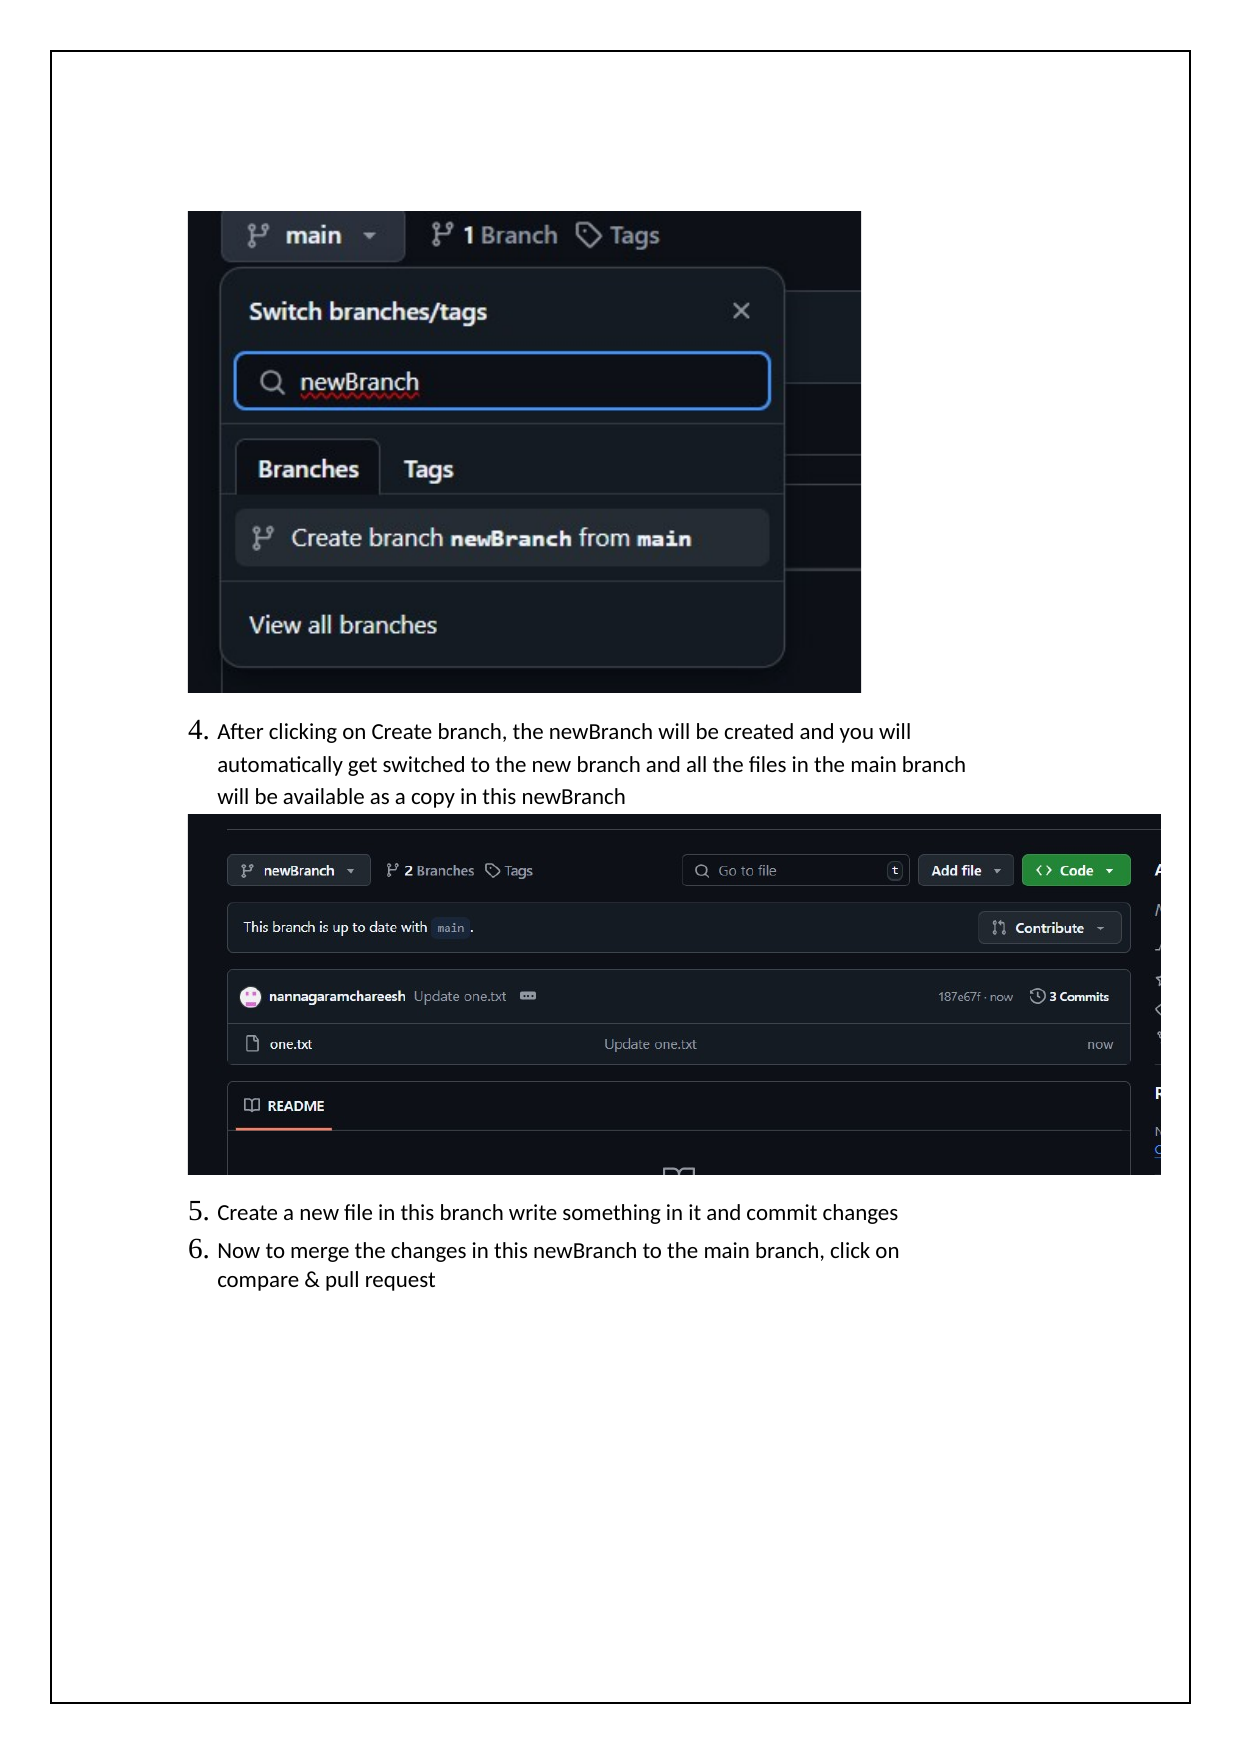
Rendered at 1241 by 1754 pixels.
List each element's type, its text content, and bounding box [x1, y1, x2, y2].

list Create a new file in this branch write something in it and commit changes [188, 1193, 974, 1227]
picture [187, 814, 1161, 1175]
list After clicking on Create branch, the newBranch will be created and you will automatically get switched to the new branch and all the files in the main branch will be available as a copy in this newBranch [188, 712, 974, 810]
list Now to merge the changes in this newBranch to the main branch, click on compare & pull request [188, 1231, 974, 1293]
picture [187, 211, 862, 693]
